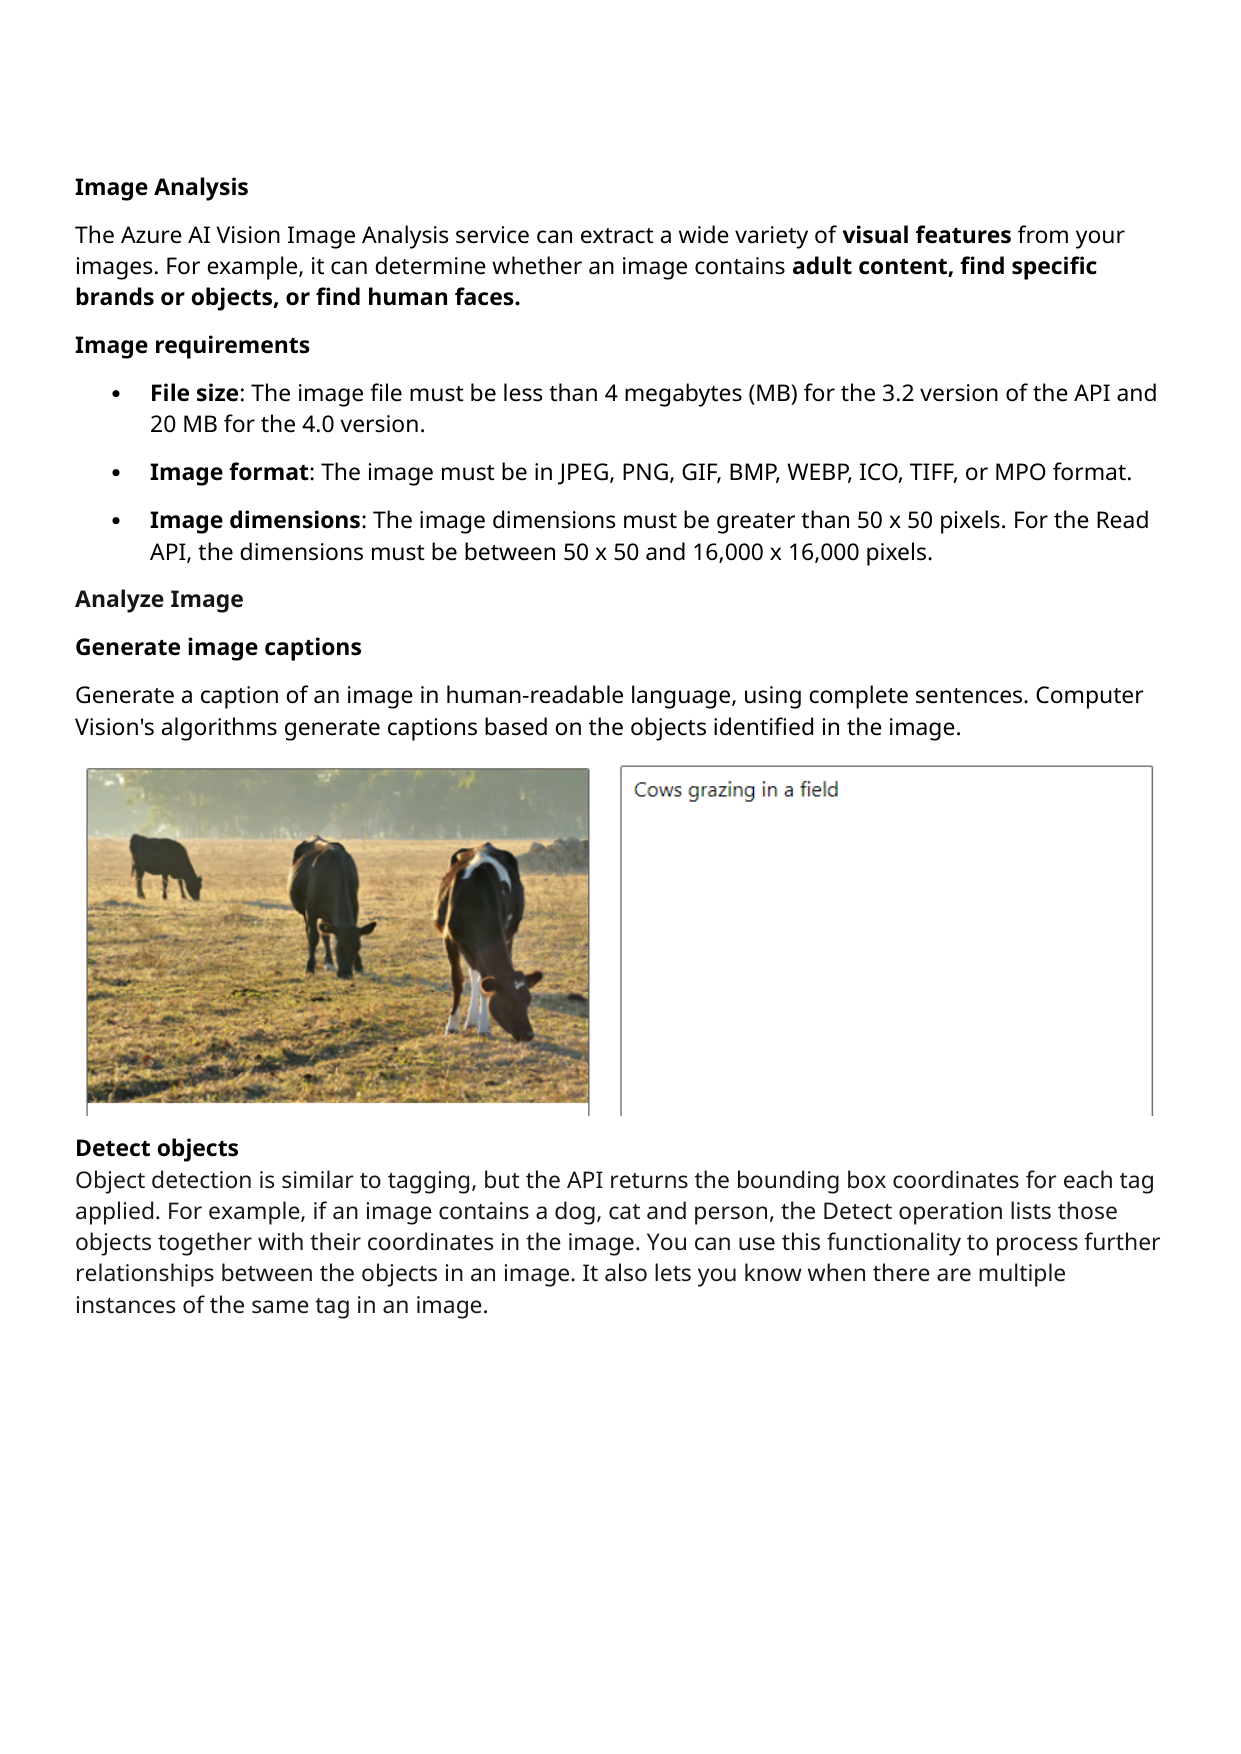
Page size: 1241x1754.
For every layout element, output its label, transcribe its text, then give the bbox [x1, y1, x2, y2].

text Generate image captions [75, 631, 1165, 662]
list File size: The image file must be less than 4 megabytes (MB) for the 3.2 version of the API and 20 MB for the 4.0 version. [112, 377, 1165, 439]
text Generate a caption of an image in human-readable language, using complete sentences. Computer Vision's algorithms generate captions based on the objects identified in the image. [75, 679, 1165, 742]
picture [75, 758, 1166, 1116]
text Detect objects Object detection is similar to tagging, but the API returns the bounding box coordinates for each tag applied. For example, if an image contains a dog, cat and person, the Detect operation lists those objects together with their coordinates in the image. You can use this functionality to process further relationships between the objects in an image. It also lets you know when there are multiple instances of the same tag in an image. [75, 1132, 1165, 1320]
text Analyze Image [75, 583, 1165, 614]
text Image Analysis [75, 171, 1165, 202]
text Image requirements [75, 329, 1165, 360]
list Image format: The image must be in JPEG, PNG, GIF, BMP, WEBP, ICO, TIFF, or MPO format. [112, 456, 1165, 487]
list Image dimensions: The image dimensions must be greater than 50 x 50 pixels. For the Read API, the dimensions must be between 50 x 50 and 16,000 x 16,000 pixels. [112, 504, 1165, 567]
text The Azure AI Vision Image Analysis service can extract a wide variety of visual features from your images. For example, it can determine whether an image contains adult content, find specific brands or objects, or find human faces. [75, 219, 1165, 312]
